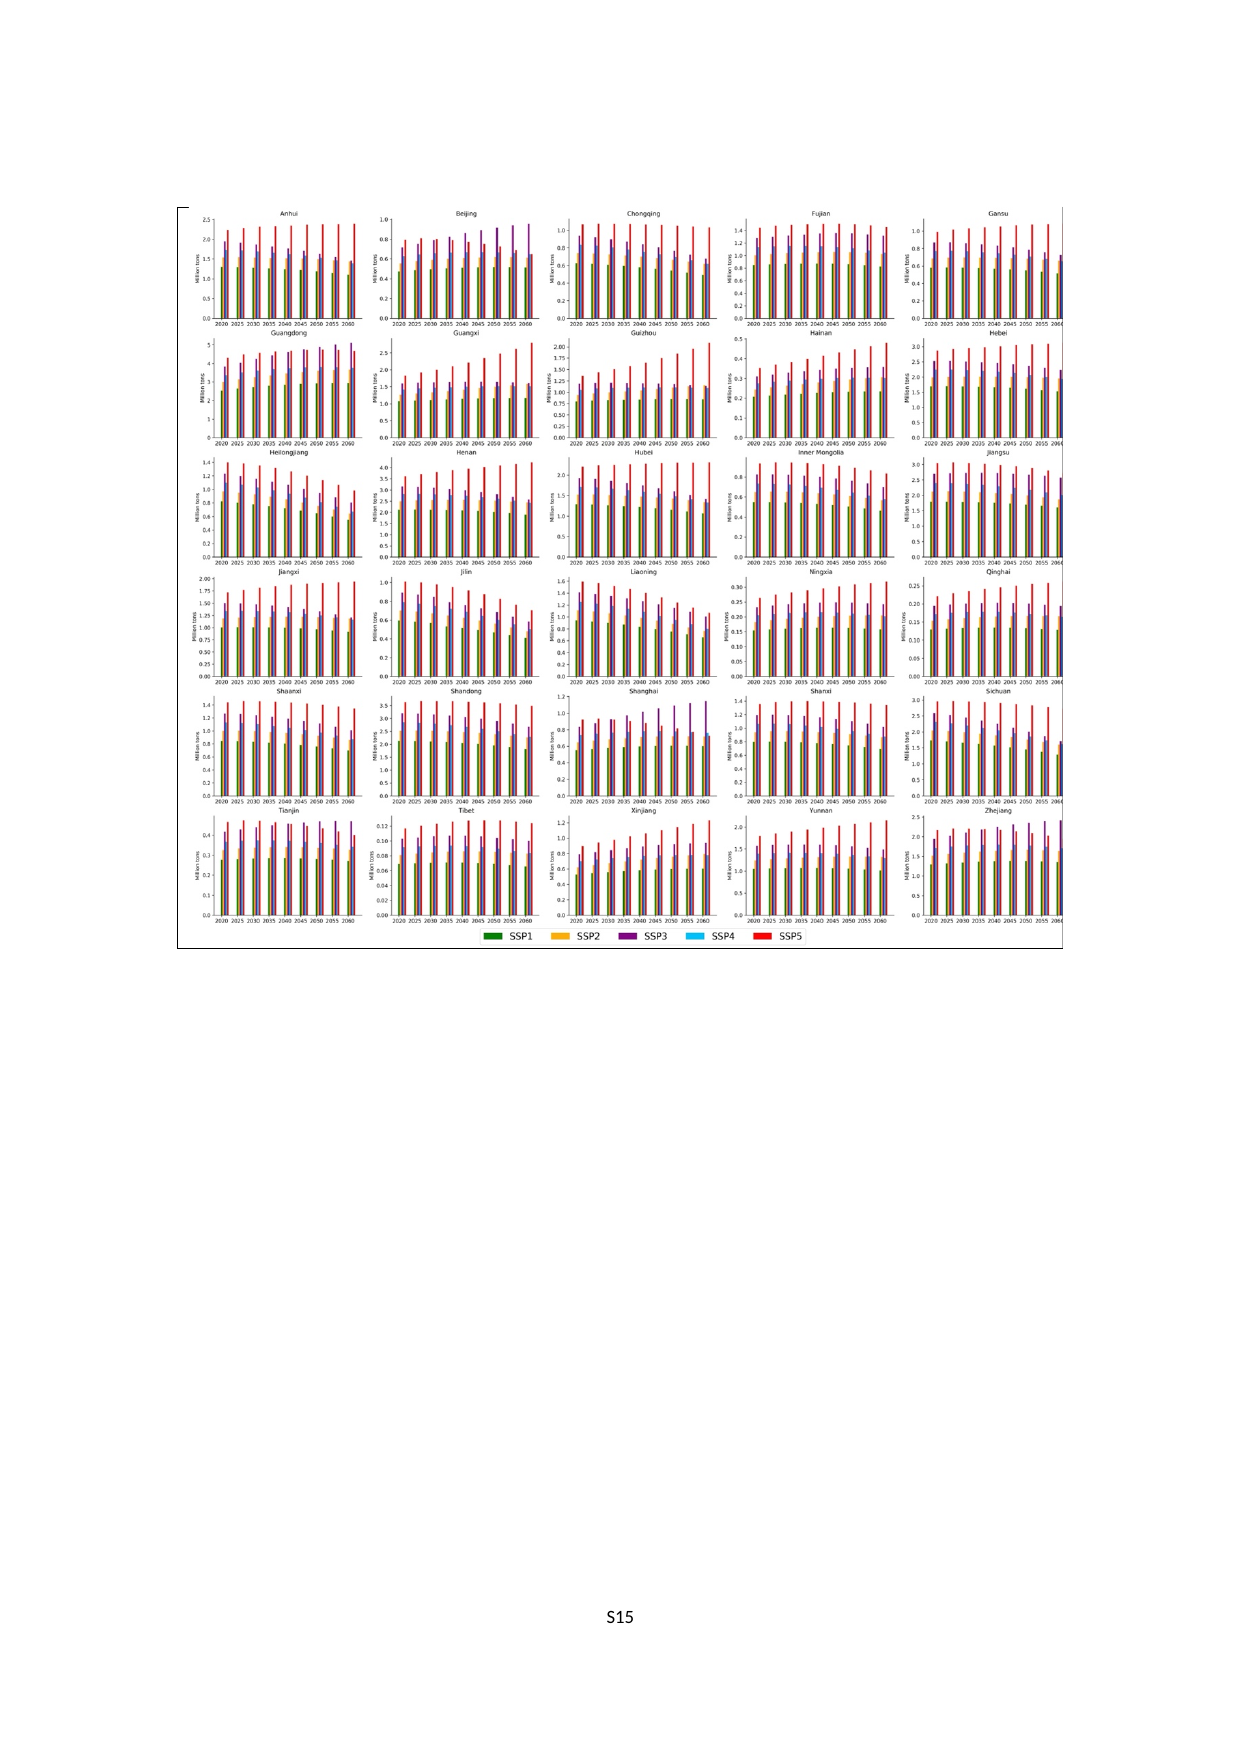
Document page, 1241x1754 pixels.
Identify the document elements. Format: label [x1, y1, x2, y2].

table_header [178, 208, 188, 948]
picture [188, 207, 1063, 948]
